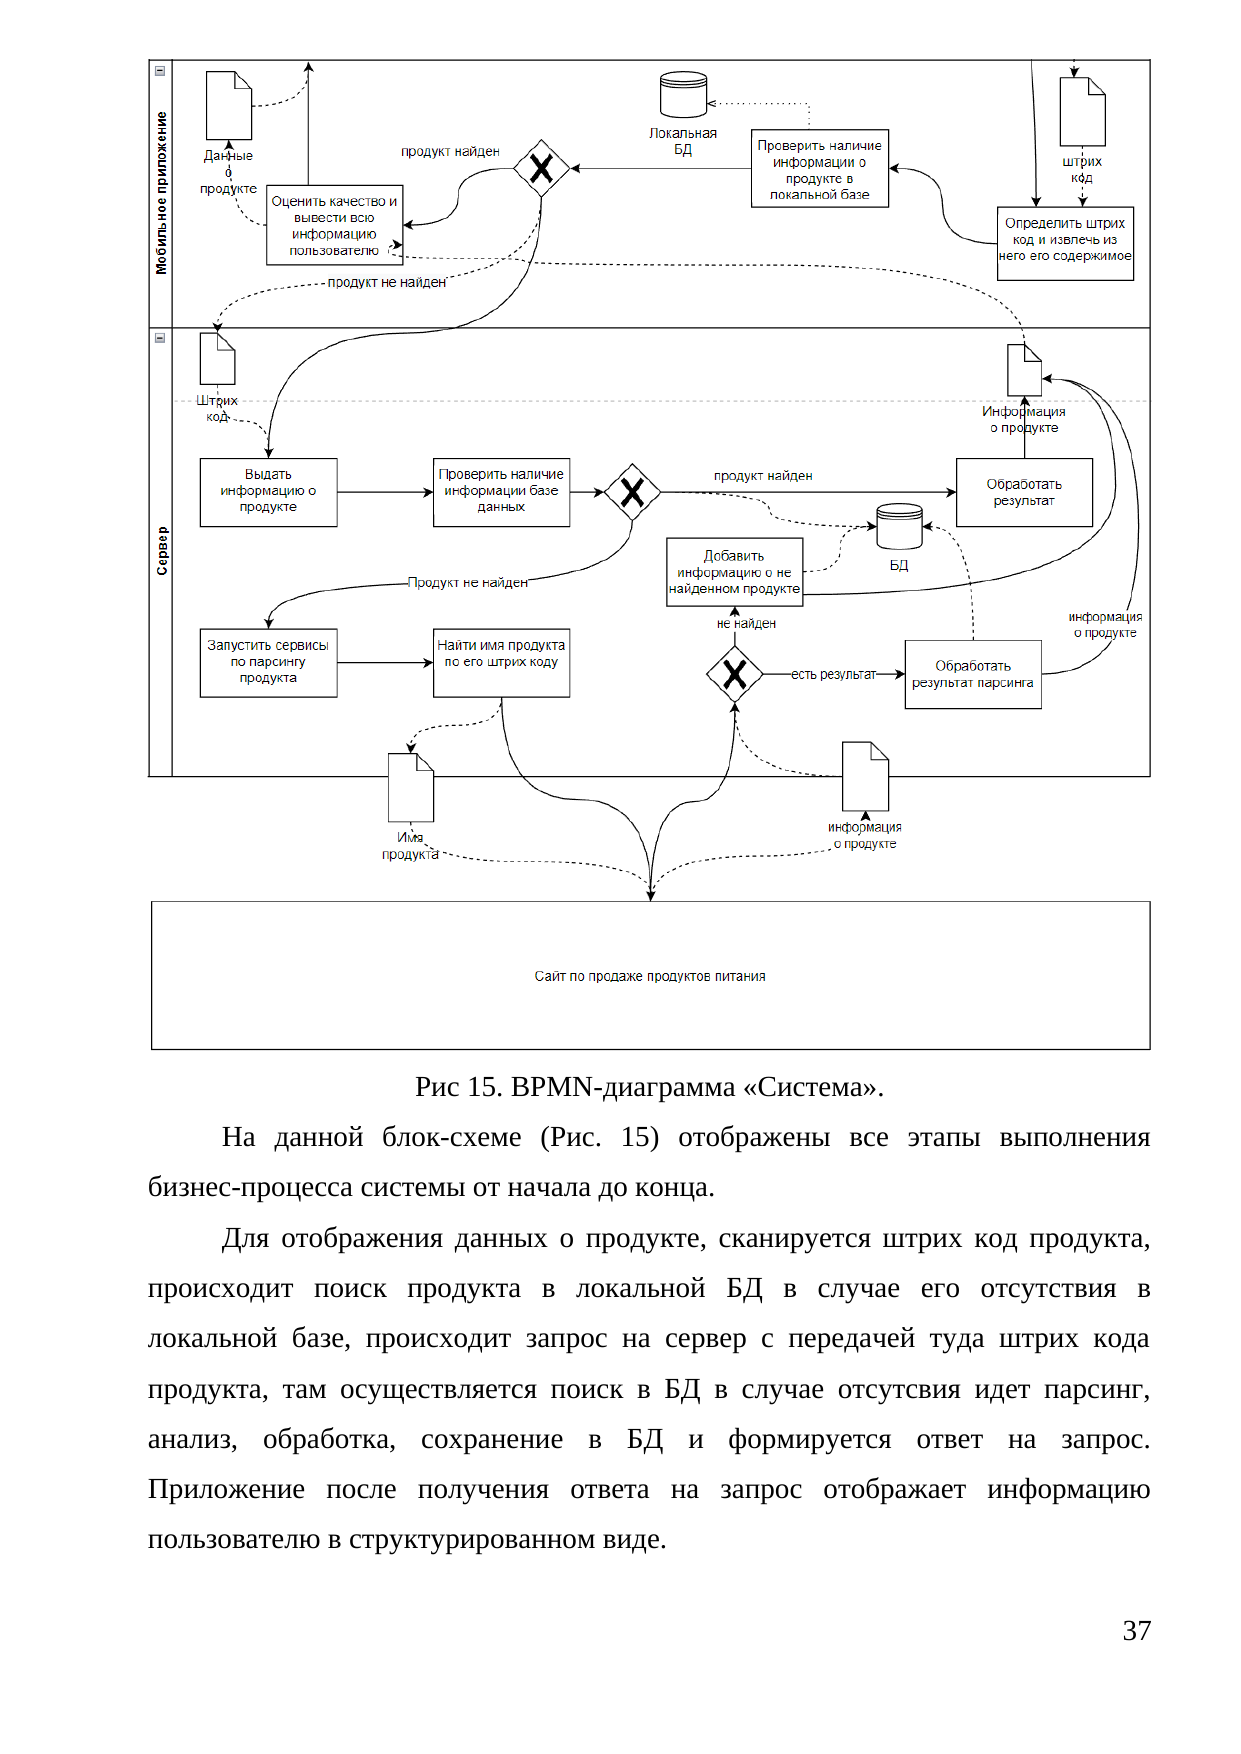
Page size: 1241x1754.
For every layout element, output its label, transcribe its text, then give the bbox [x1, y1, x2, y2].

picture [147, 59, 1152, 1052]
text Для отображения данных о продукте, сканируется штрих код продукта, происходит поиск продукта в локальной БД в случае его отсутствия в локальной базе, происходит запрос на сервер с передачей туда штрих кода продукта, там осуществляется поиск в БД в случае отсутсвия идет парсинг, анализ, обработка, сохранение в БД и формируется ответ на запрос. Приложение после получения ответа на запрос отображает информацию пользователю в структурированном виде. [148, 1220, 1152, 1555]
text Рис 15. BPMN-диаграмма «Система». [148, 1069, 1152, 1102]
text На данной блок-схеме (Рис. 15) отображены все этапы выполнения бизнес-процесса системы от начала до конца. [148, 1119, 1152, 1203]
